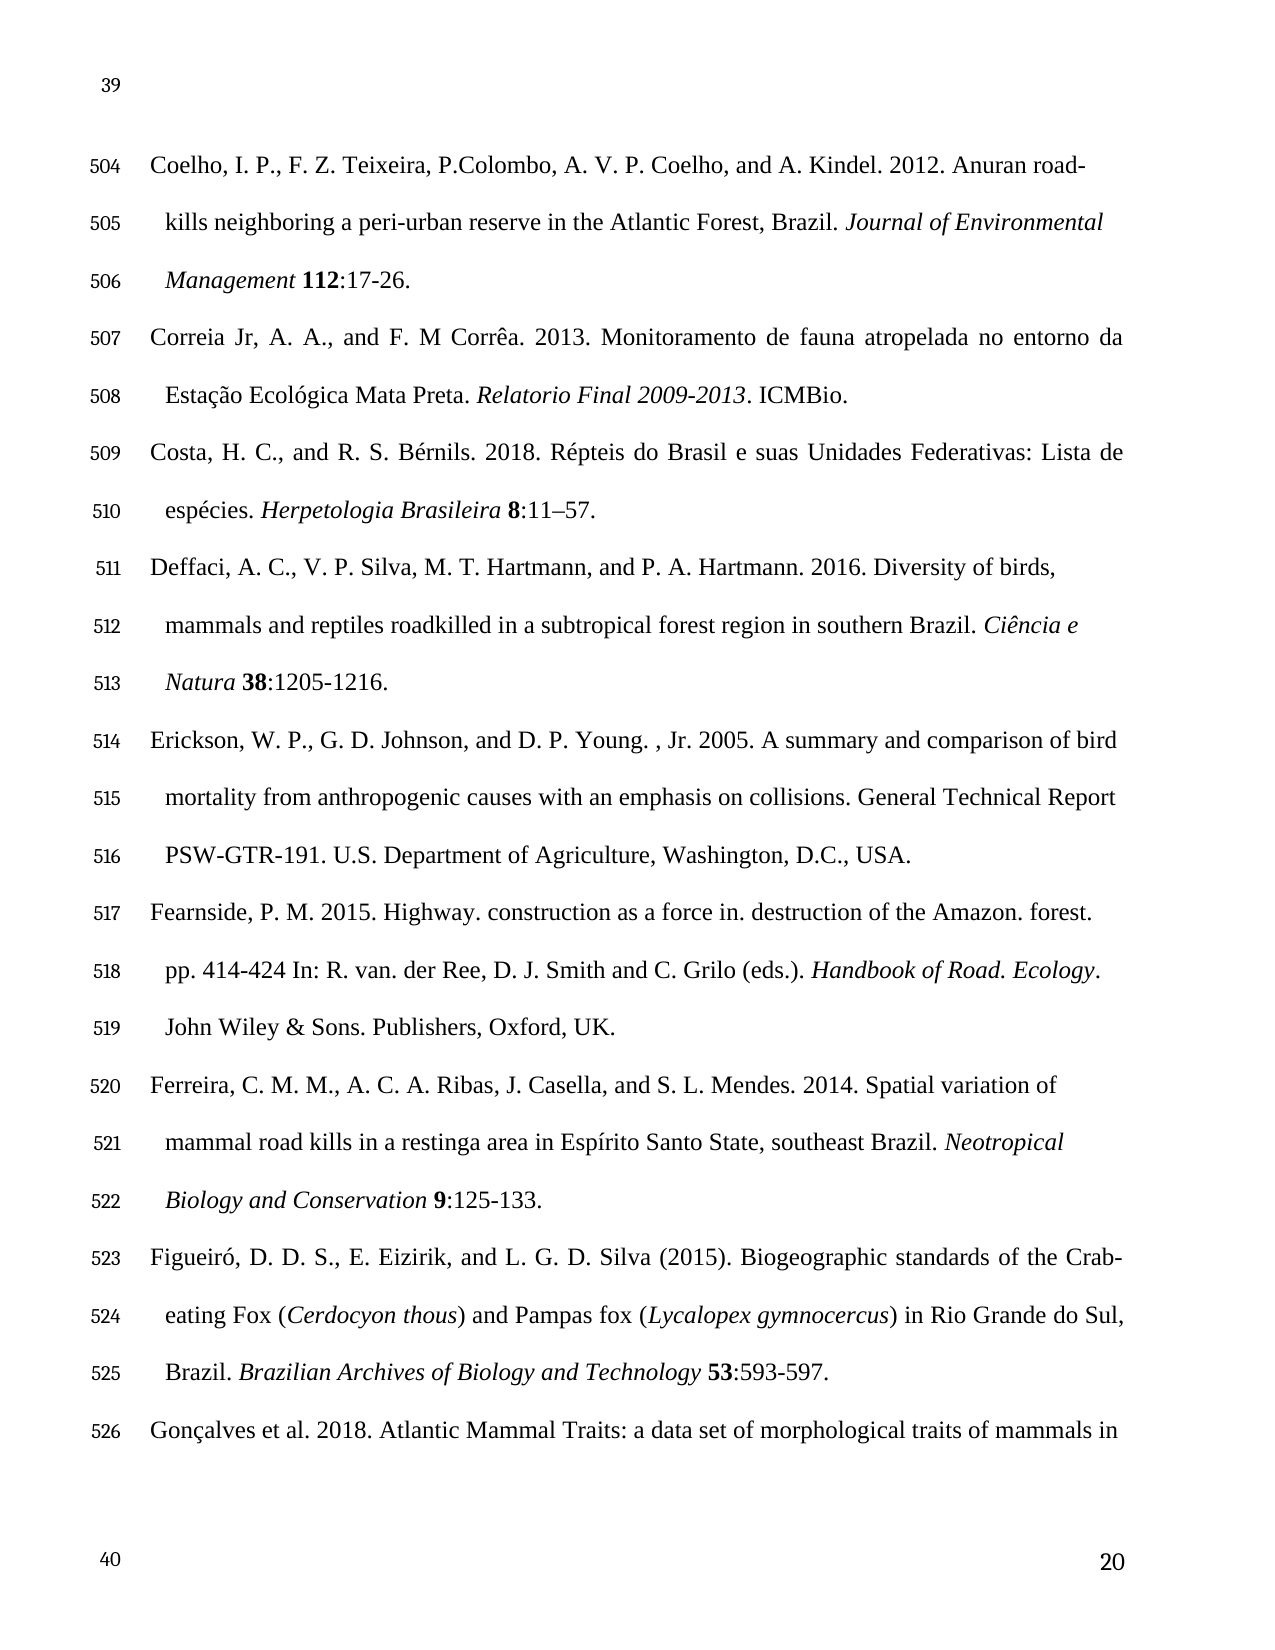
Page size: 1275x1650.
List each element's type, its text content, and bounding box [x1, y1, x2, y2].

text Figueiró, D. D. S., E. Eizirik, and L. G. D. Silva (2015). Biogeographic standards of the Crab-eating Fox (Cerdocyon thous) and Pampas fox (Lycalopex gymnocercus) in Rio Grande do Sul, Brazil. Brazilian Archives of Biology and Technology 53:593-597. [150, 1242, 1125, 1386]
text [150, 1415, 1125, 1444]
text Ferreira, C. M. M., A. C. A. Ribas, J. Casella, and S. L. Mendes. 2014. Spatial variation of mammal road kills in a restinga area in Espírito Santo State, southeast Brazil. Neotropical Biology and Conservation 9:125-133. [150, 1070, 1125, 1214]
text Fearnside, P. M. 2015. Highway. construction as a force in. destruction of the Amazon. forest. pp. 414-424 In: R. van. der Ree, D. J. Smith and C. Grilo (eds.). Handbook of Road. Ecology. John Wiley & Sons. Publishers, Oxford, UK. [150, 897, 1125, 1041]
text Costa, H. C., and R. S. Bérnils. 2018. Répteis do Brasil e suas Unidades Federativas: Lista de espécies. Herpetologia Brasileira 8:11–57. [150, 437, 1125, 524]
text Coelho, I. P., F. Z. Teixeira, P.Colombo, A. V. P. Coelho, and A. Kindel. 2012. Anuran road-kills neighboring a peri-urban reserve in the Atlantic Forest, Brazil. Journal of Environmental Management 112:17-26. [150, 150, 1125, 294]
text Correia Jr, A. A., and F. M Corrêa. 2013. Monitoramento de fauna atropelada no entorno da Estação Ecológica Mata Preta. Relatorio Final 2009-2013. ICMBio. [150, 322, 1125, 409]
text Erickson, W. P., G. D. Johnson, and D. P. Young. , Jr. 2005. A summary and comparison of bird mortality from anthropogenic causes with an emphasis on collisions. General Technical Report PSW-GTR-191. U.S. Department of Agriculture, Washington, D.C., USA. [150, 725, 1125, 869]
text Deffaci, A. C., V. P. Silva, M. T. Hartmann, and P. A. Hartmann. 2016. Diversity of birds, mammals and reptiles roadkilled in a subtropical forest region in southern Brazil. Ciência e Natura 38:1205-1216. [150, 552, 1125, 696]
